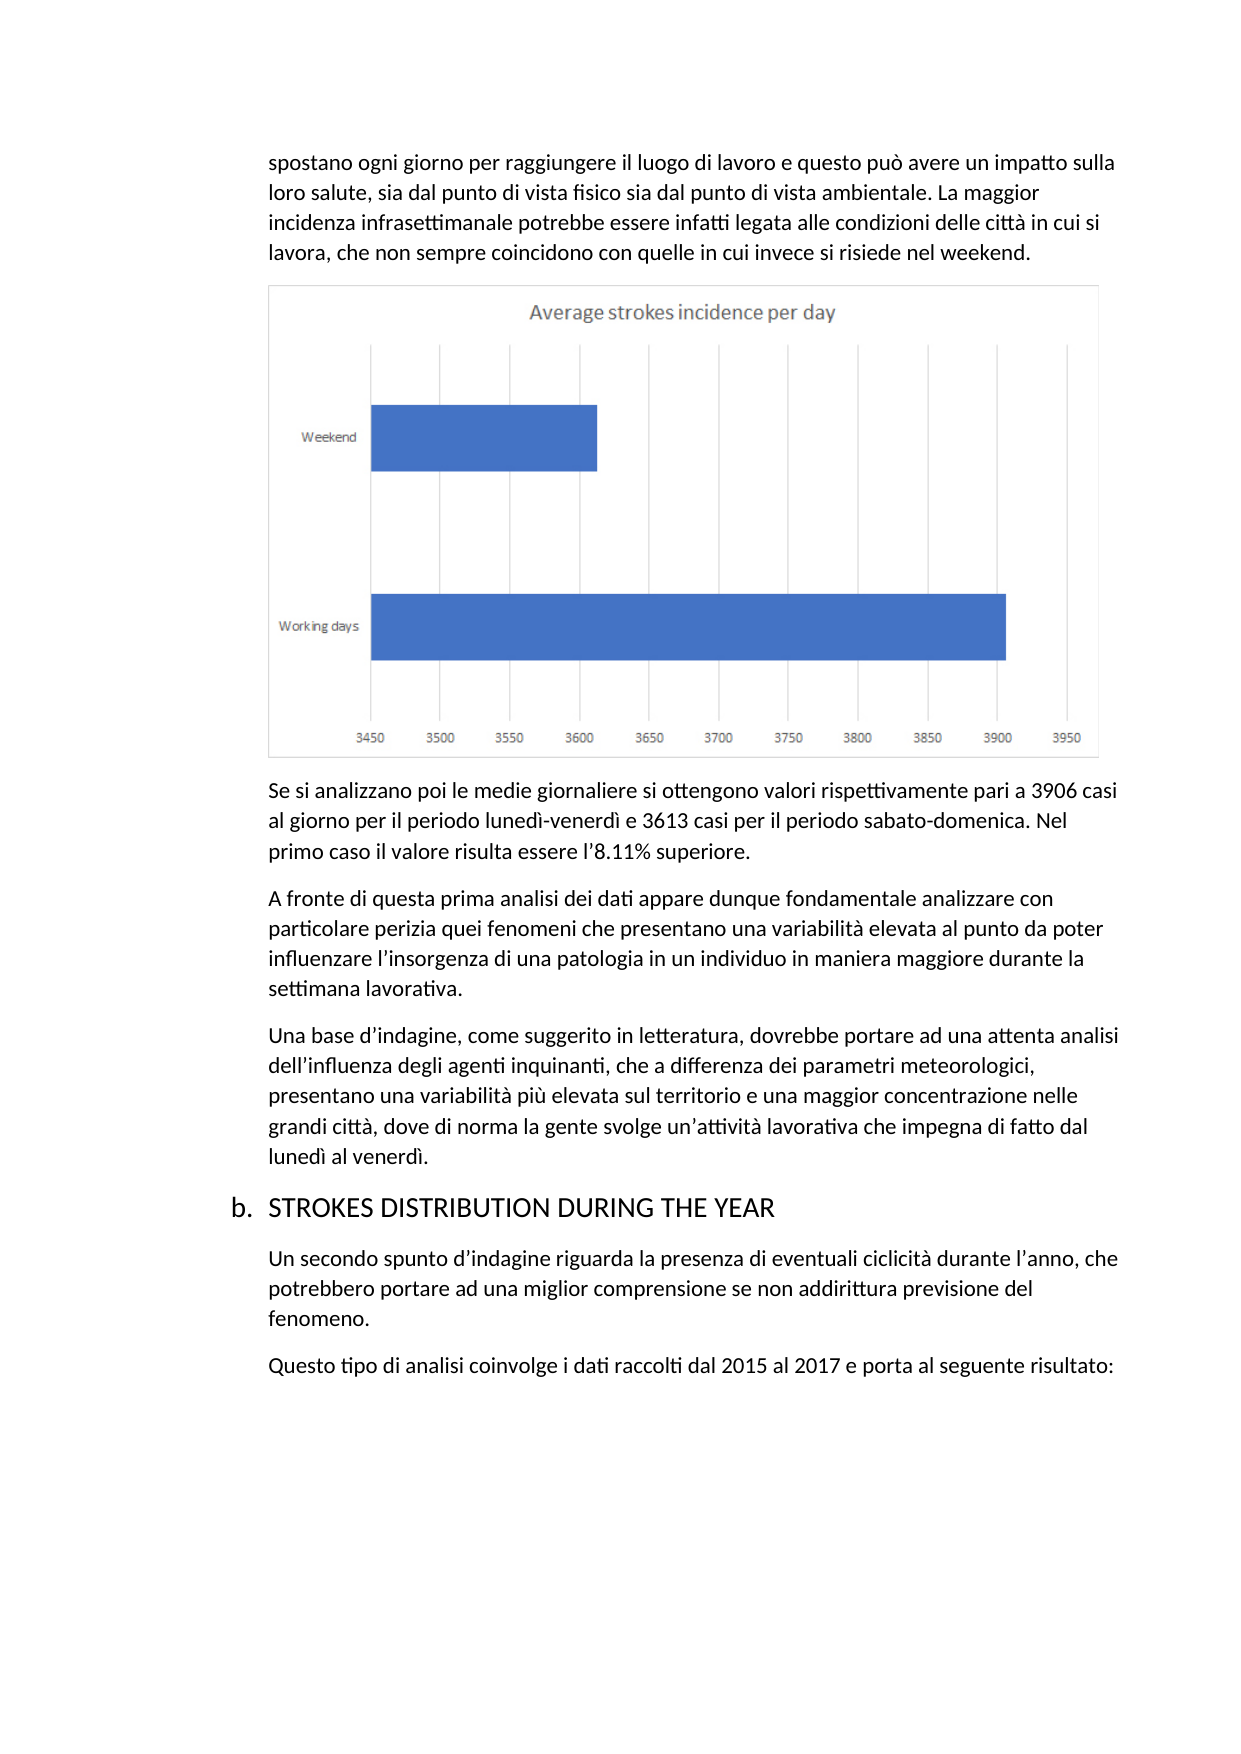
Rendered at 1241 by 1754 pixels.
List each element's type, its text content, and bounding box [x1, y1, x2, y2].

text Questo tipo di analisi coinvolge i dati raccolti dal 2015 al 2017 e porta al seguente risultato: [268, 1351, 1122, 1379]
text Una base d’indagine, come suggerito in letteratura, dovrebbe portare ad una attenta analisi dell’influenza degli agenti inquinanti, che a differenza dei parametri meteorologici, presentano una variabilità più elevata sul territorio e una maggior concentrazione nelle grandi città, dove di norma la gente svolge un’attività lavorativa che impegna di fatto dal lunedì al venerdì. [268, 1021, 1122, 1170]
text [268, 148, 1122, 266]
picture [268, 285, 1099, 758]
text A fronte di questa prima analisi dei dati appare dunque fondamentale analizzare con particolare perizia quei fenomeni che presentano una variabilità elevata al punto da poter influenzare l’insorgenza di una patologia in un individuo in maniera maggiore durante la settimana lavorativa. [268, 884, 1122, 1002]
text Un secondo spunto d’indagine riguarda la presenza di eventuali ciclicità durante l’anno, che potrebbero portare ad una miglior comprensione se non addirittura previsione del fenomeno. [268, 1244, 1122, 1332]
list STROKES DISTRIBUTION DURING THE YEAR [231, 1189, 1122, 1224]
text Se si analizzano poi le medie giornaliere si ottengono valori rispettivamente pari a 3906 casi al giorno per il periodo lunedì-venerdì e 3613 casi per il periodo sabato-domenica. Nel primo caso il valore risulta essere l’8.11% superiore. [268, 776, 1122, 865]
